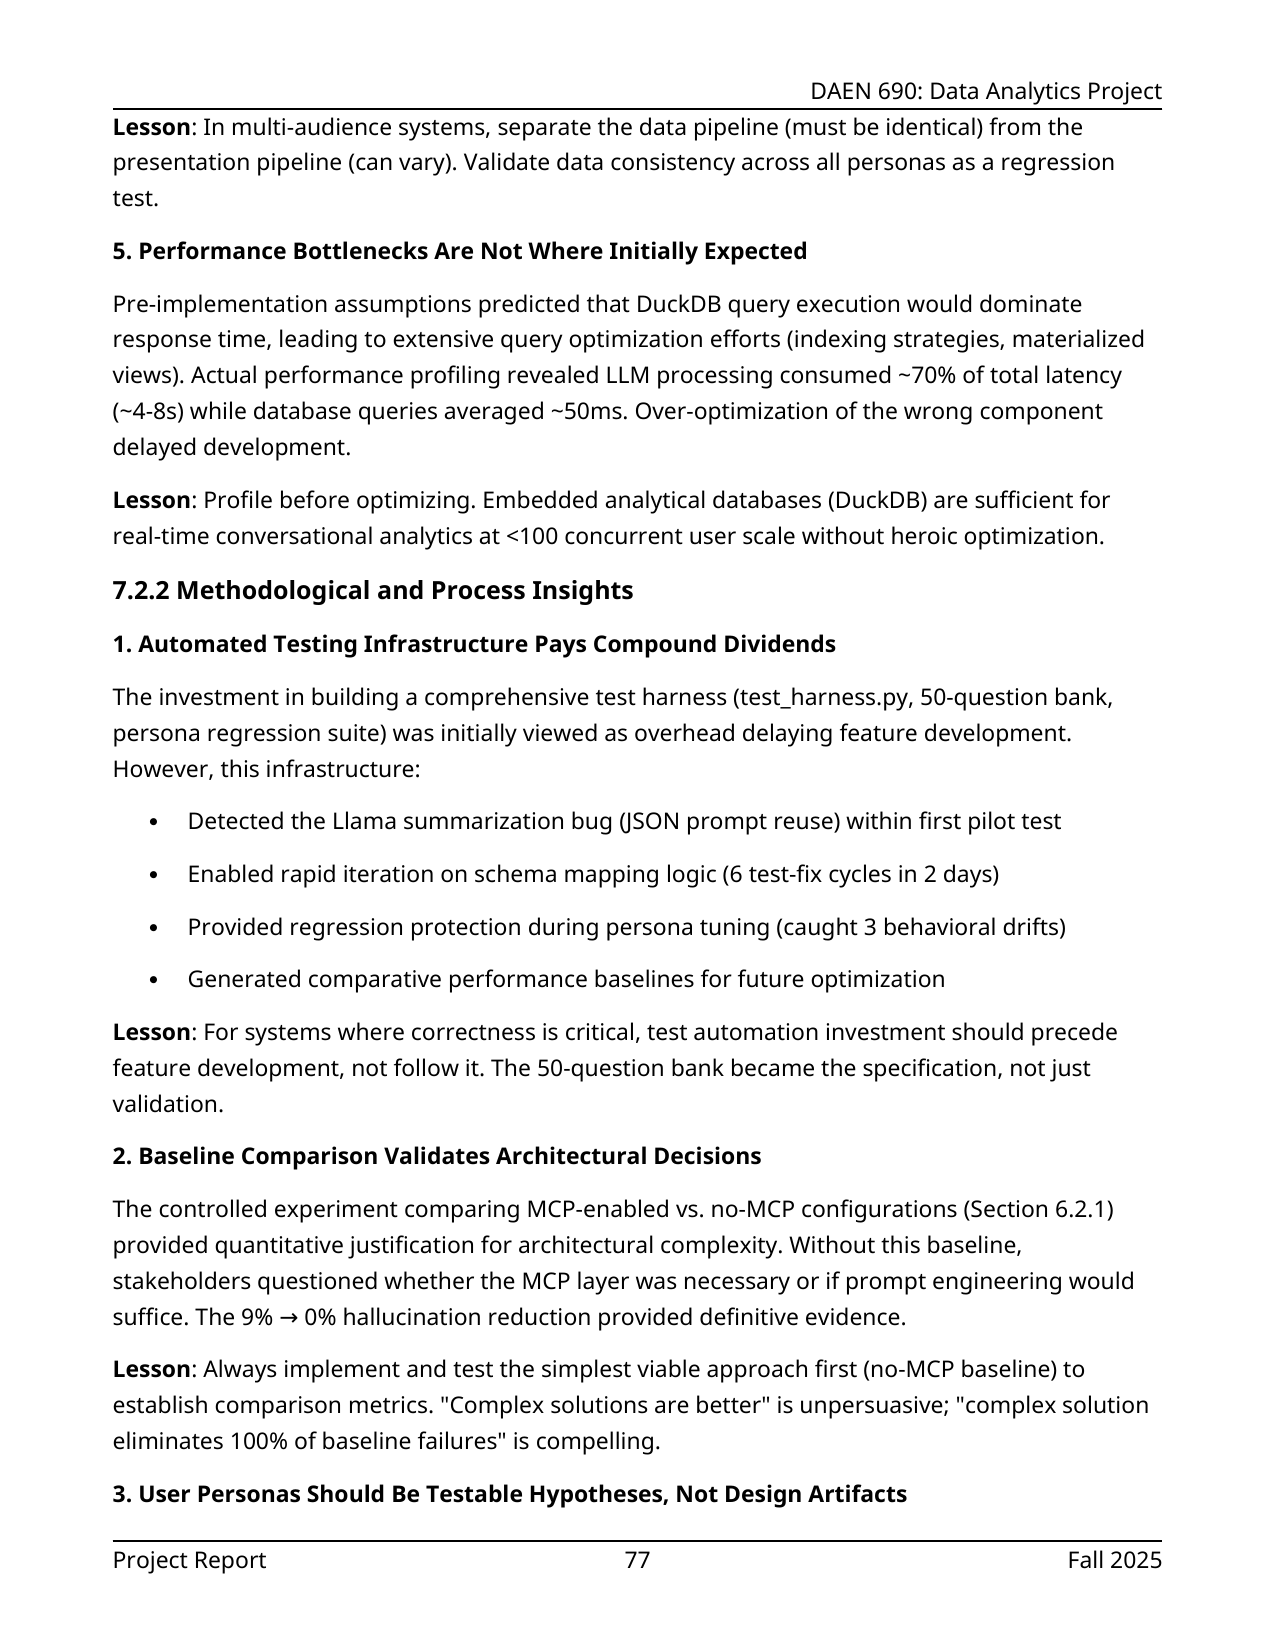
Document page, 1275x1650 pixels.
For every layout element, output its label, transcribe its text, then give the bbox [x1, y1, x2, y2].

text 3. User Personas Should Be Testable Hypotheses, Not Design Artifacts [112, 1478, 1162, 1509]
text Lesson: Profile before optimizing. Embedded analytical databases (DuckDB) are sufficient for real-time conversational analytics at <100 concurrent user scale without heroic optimization. [112, 484, 1162, 551]
list Enabled rapid iteration on schema mapping logic (6 test-fix cycles in 2 days) [150, 858, 1162, 889]
text The controlled experiment comparing MCP-enabled vs. no-MCP configurations (Section 6.2.1) provided quantitative justification for architectural complexity. Without this baseline, stakeholders questioned whether the MCP layer was necessary or if prompt engineering would suffice. The 9% → 0% hallucination reduction provided definitive evidence. [112, 1193, 1162, 1332]
text The investment in building a comprehensive test harness (test_harness.py, 50-question bank, persona regression suite) was initially viewed as overhead delaying feature development. However, this infrastructure: [112, 681, 1162, 784]
text 5. Performance Bottlenecks Are Not Where Initially Expected [112, 235, 1162, 266]
text Lesson: For systems where correctness is critical, test automation investment should precede feature development, not follow it. The 50-question bank became the specification, not just validation. [112, 1016, 1162, 1119]
text Lesson: In multi-audience systems, separate the data pipeline (must be identical) from the presentation pipeline (can vary). Validate data consistency across all personas as a regression test. [112, 110, 1162, 213]
list Detected the Llama summarization bug (JSON prompt reuse) within first pilot test [150, 805, 1162, 837]
text Pre-implementation assumptions predicted that DuckDB query execution would dominate response time, leading to extensive query optimization efforts (indexing strategies, materialized views). Actual performance profiling revealed LLM processing consumed ~70% of total latency (~4-8s) while database queries averaged ~50ms. Over-optimization of the wrong component delayed development. [112, 287, 1162, 462]
text Lesson: Always implement and test the simplest viable approach first (no-MCP baseline) to establish comparison metrics. "Complex solutions are better" is unpersuasive; "complex solution eliminates 100% of baseline failures" is compelling. [112, 1353, 1162, 1456]
text 7.2.2 Methodological and Process Insights [112, 572, 1162, 606]
list Provided regression protection during persona tuning (caught 3 behavioral drifts) [150, 911, 1162, 942]
text 1. Automated Testing Infrastructure Pays Compound Dividends [112, 628, 1162, 659]
text 2. Baseline Comparison Validates Architectural Decisions [112, 1140, 1162, 1171]
list Generated comparative performance baselines for future optimization [150, 963, 1162, 994]
